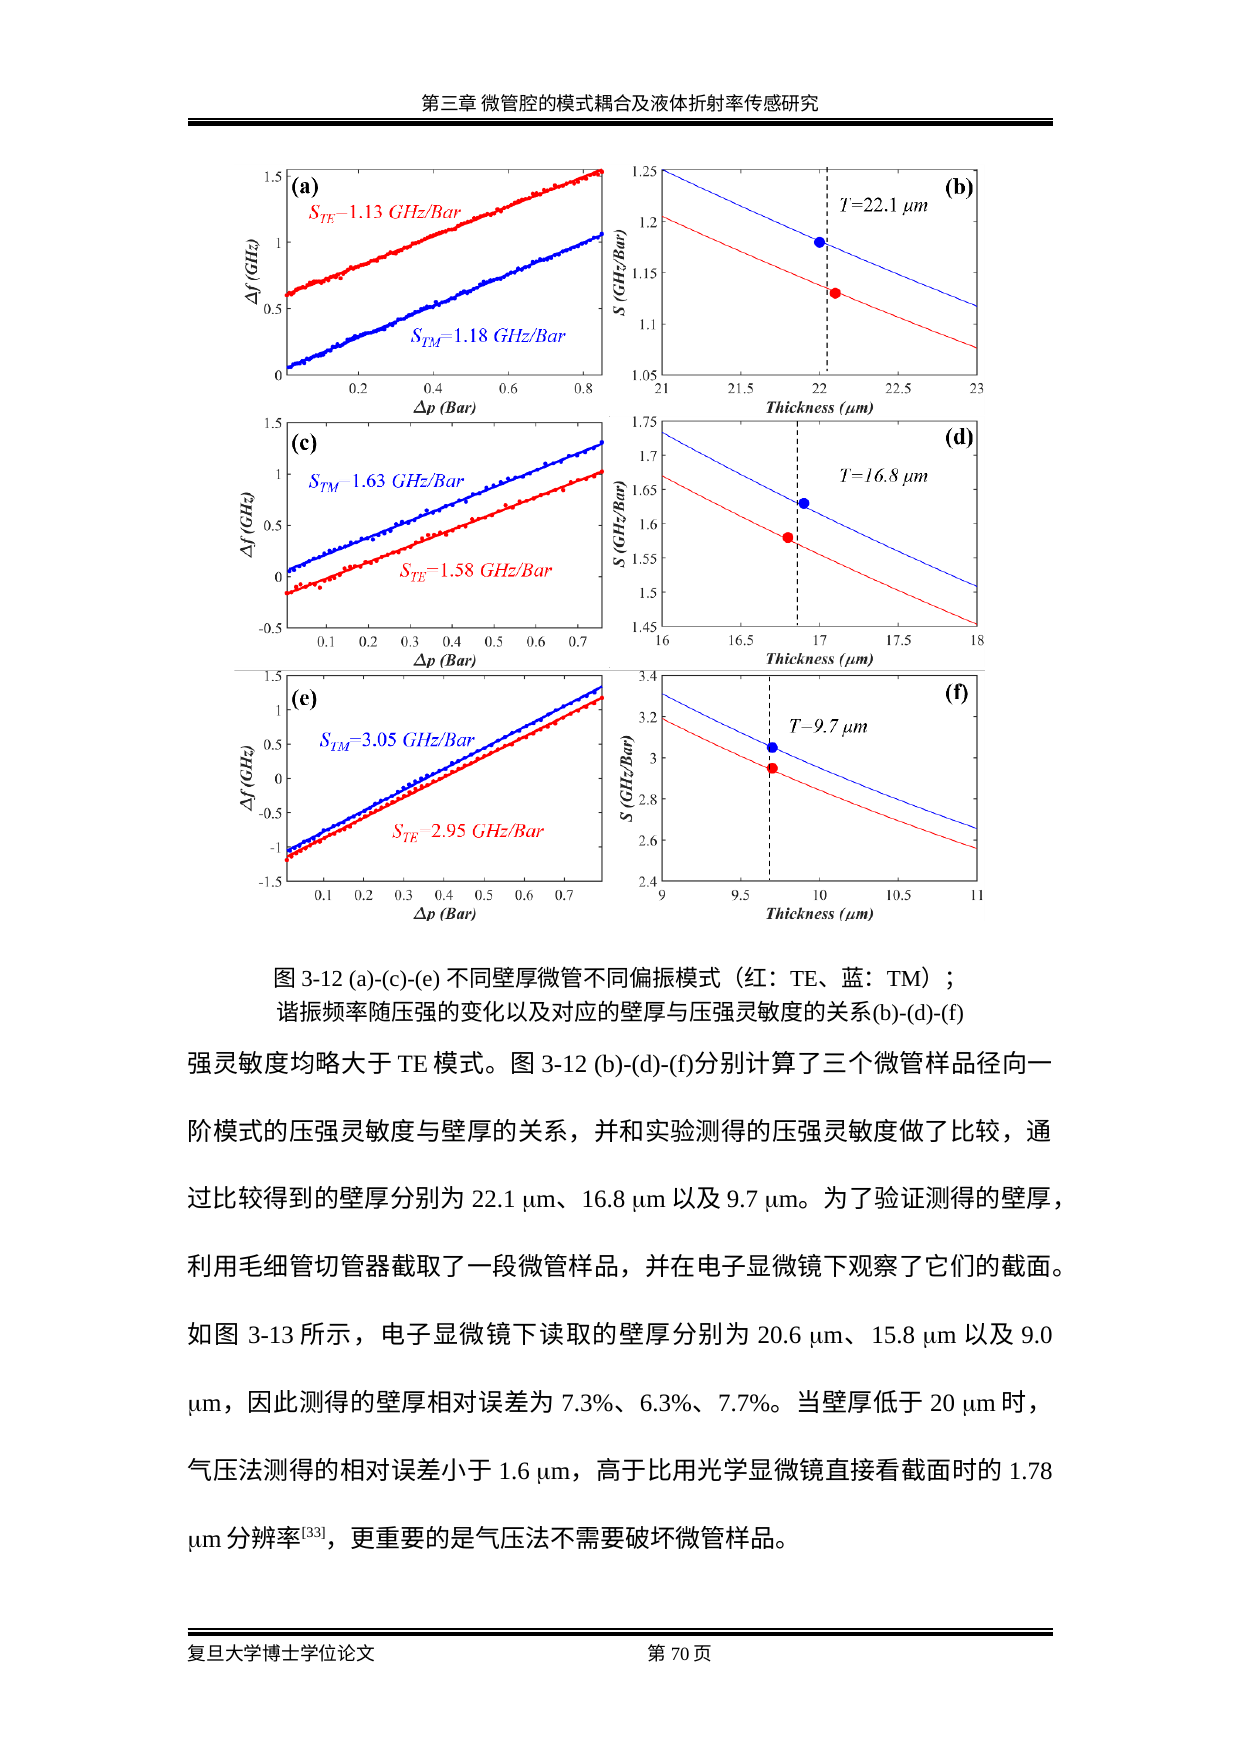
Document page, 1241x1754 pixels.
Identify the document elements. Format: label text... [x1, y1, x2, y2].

text 图3-12 (a)-(c)-(e) 不同壁厚微管不同偏振模式（红：TE、蓝：TM）； [187, 959, 1053, 993]
picture [234, 163, 1006, 921]
text 谐振频率随压强的变化以及对应的壁厚与压强灵敏度的关系(b)-(d)-(f) [187, 993, 1053, 1027]
text 强灵敏度均略大于TE模式。图3-12 (b)-(d)-(f)分别计算了三个微管样品径向一阶模式的压强灵敏度与壁厚的关系，并和实验测得的压强灵敏度做了比较，通过比较得到的壁厚分别为22.1 m、16.8 m以及9.7 m。为了验证测得的壁厚，利用毛细管切管器截取了一段微管样品，并在电子显微镜下观察了它们的截面。如图 3-13所示，电子显微镜下读取的壁厚分别为20.6 m、15.8 m以及9.0 m，因此测得的壁厚相对误差为7.3%、6.3%、7.7%。当壁厚低于20 m时，气压法测得的相对误差小于1.6 m，高于比用光学显微镜直接看截面时的1.78 m分辨率[33]，更重要的是气压法不需要破坏微管样品。 [187, 1027, 1053, 1571]
